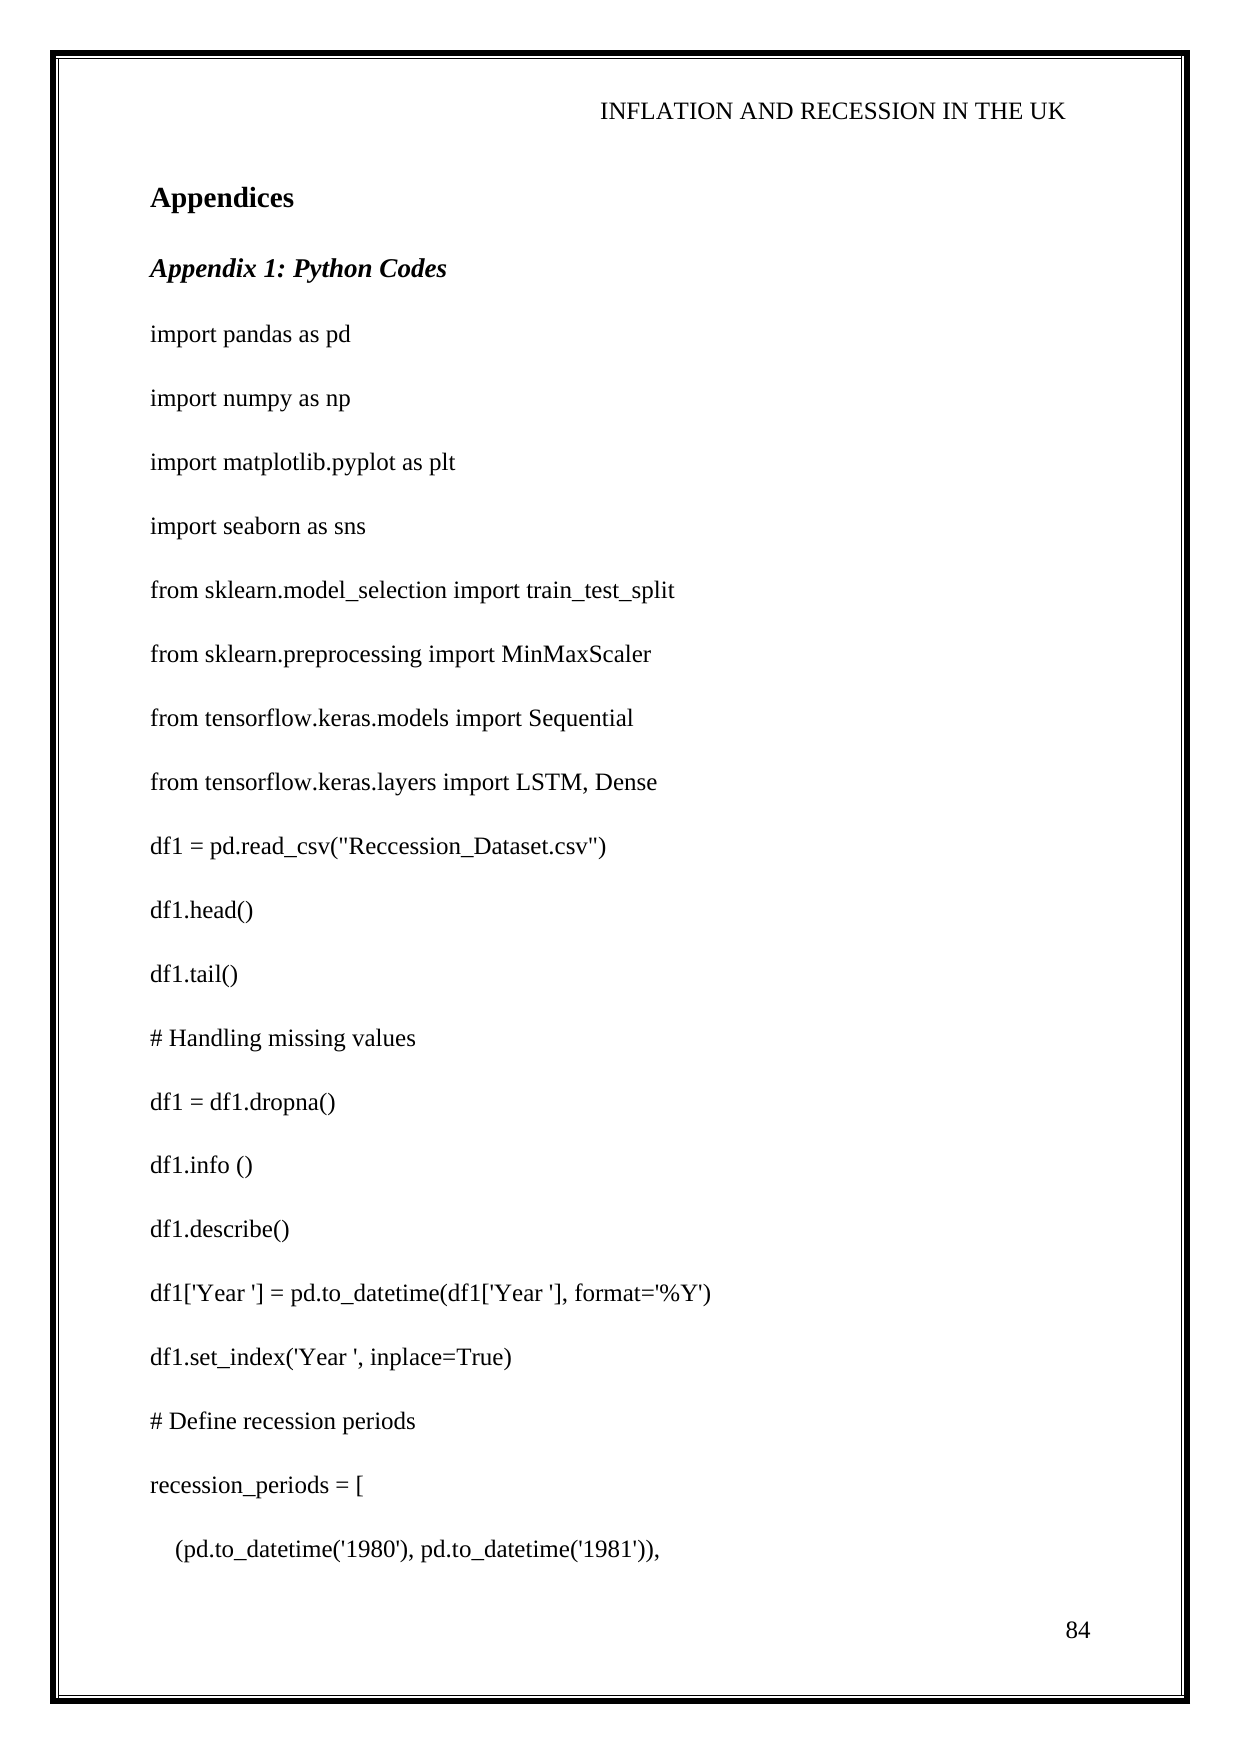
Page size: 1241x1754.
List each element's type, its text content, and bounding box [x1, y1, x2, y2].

text df1.set_index('Year ', inplace=True) [150, 1342, 1090, 1371]
text recession_periods = [ [150, 1470, 1090, 1499]
text from tensorflow.keras.models import Sequential [150, 703, 1090, 732]
text import seaborn as sns [150, 511, 1090, 540]
text df1 = pd.read_csv("Reccession_Dataset.csv") [150, 831, 1090, 859]
text import pandas as pd [150, 319, 1090, 348]
text df1.info () [150, 1151, 1090, 1179]
text df1.head() [150, 895, 1090, 923]
text from tensorflow.keras.layers import LSTM, Dense [150, 767, 1090, 796]
text (pd.to_datetime('1980'), pd.to_datetime('1981')), [150, 1534, 1090, 1563]
text df1 = df1.dropna() [150, 1087, 1090, 1115]
subtitle Appendices [150, 181, 1090, 214]
text import numpy as np [150, 383, 1090, 412]
text # Handling missing values [150, 1023, 1090, 1051]
text # Define recession periods [150, 1406, 1090, 1435]
text df1['Year '] = pd.to_datetime(df1['Year '], format='%Y') [150, 1278, 1090, 1307]
text df1.tail() [150, 959, 1090, 987]
subtitle Appendix 1: Python Codes [150, 252, 1090, 283]
text from sklearn.model_selection import train_test_split [150, 575, 1090, 604]
text df1.describe() [150, 1214, 1090, 1243]
text from sklearn.preprocessing import MinMaxScaler [150, 639, 1090, 668]
text import matplotlib.pyplot as plt [150, 447, 1090, 476]
